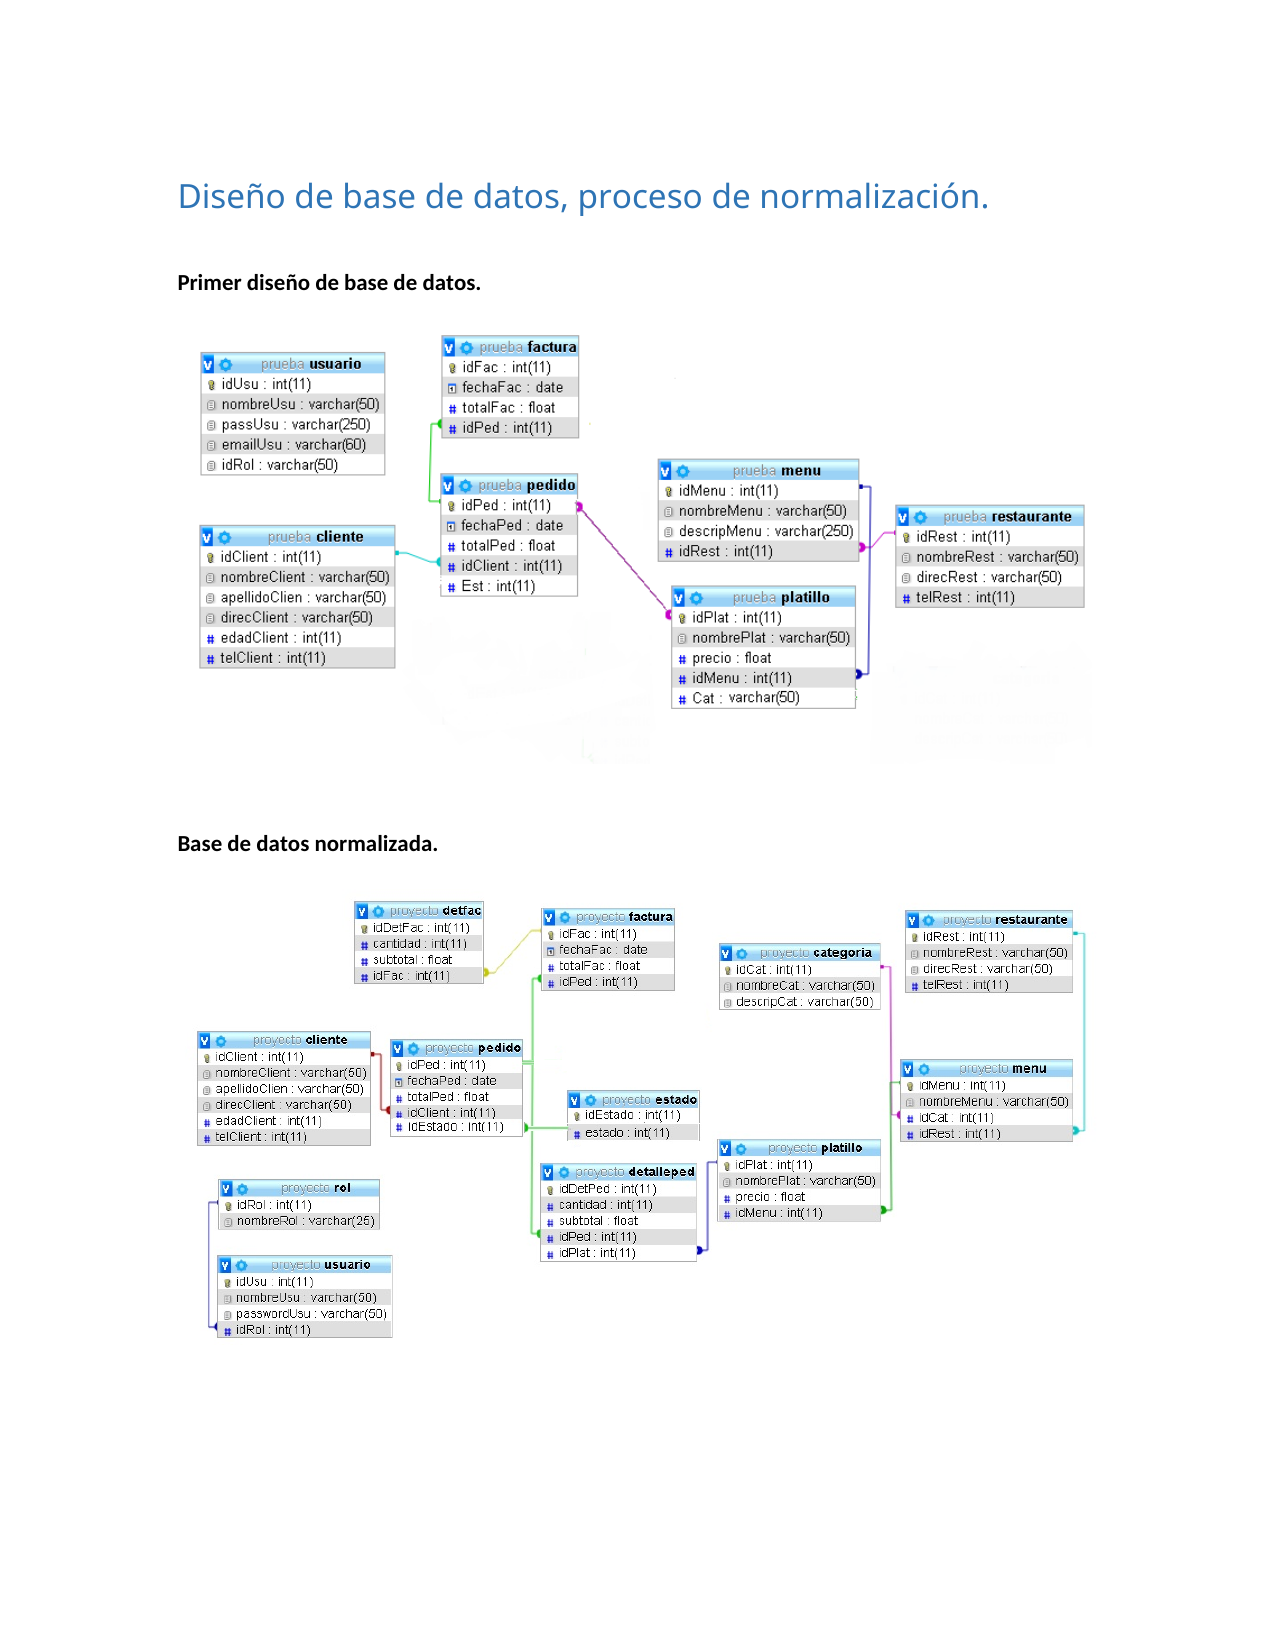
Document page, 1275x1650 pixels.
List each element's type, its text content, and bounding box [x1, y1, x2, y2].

subtitle Diseño de base de datos, proceso de normalización. [177, 173, 1098, 218]
text Base de datos normalizada. [177, 829, 1098, 857]
text Primer diseño de base de datos. [177, 268, 1098, 296]
picture [177, 876, 1097, 1345]
picture [177, 315, 1097, 764]
